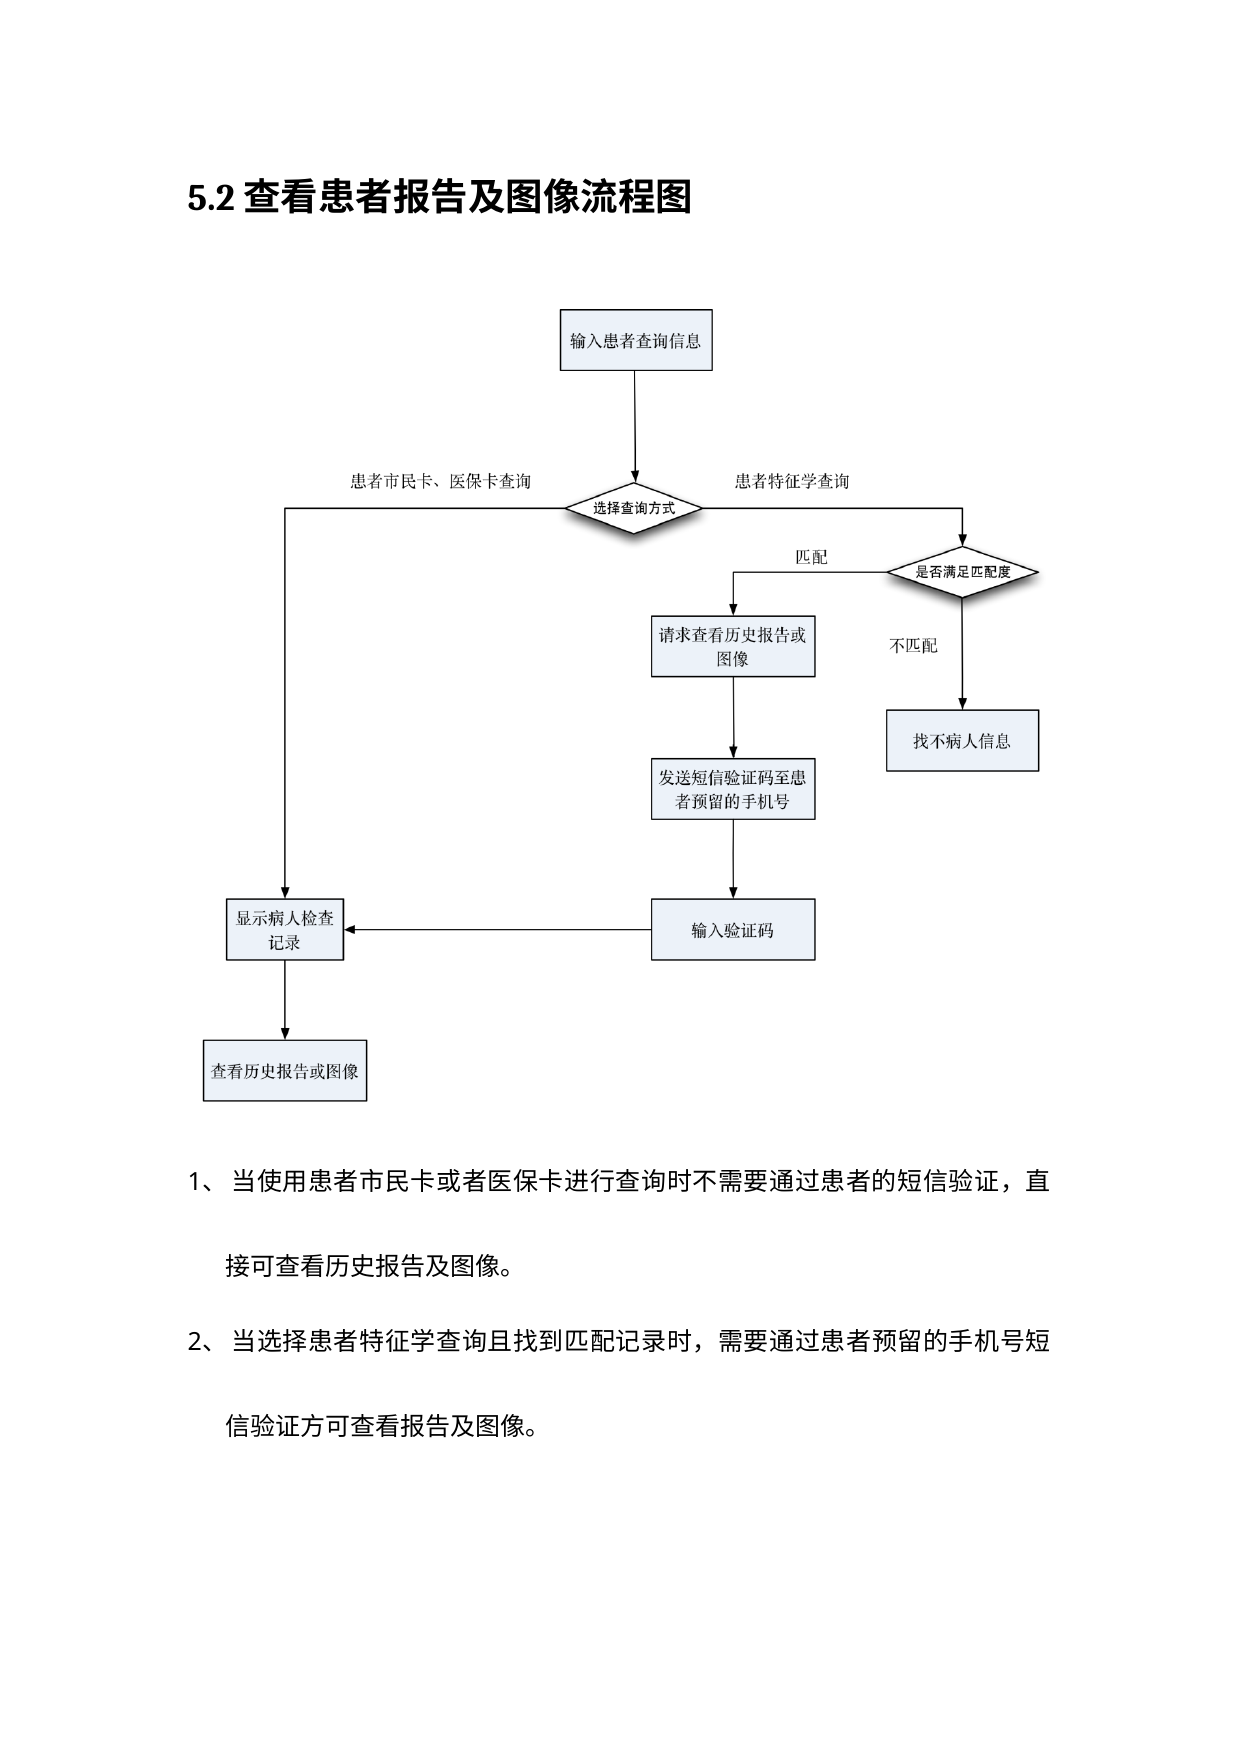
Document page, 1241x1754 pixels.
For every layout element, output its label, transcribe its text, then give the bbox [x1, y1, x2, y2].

subtitle 5.2 查看患者报告及图像流程图 [187, 162, 1053, 227]
picture [187, 293, 1064, 1116]
list 当使用患者市民卡或者医保卡进行查询时不需要通过患者的短信验证，直接可查看历史报告及图像。 [187, 1147, 1053, 1297]
list 当选择患者特征学查询且找到匹配记录时，需要通过患者预留的手机号短信验证方可查看报告及图像。 [187, 1307, 1053, 1457]
